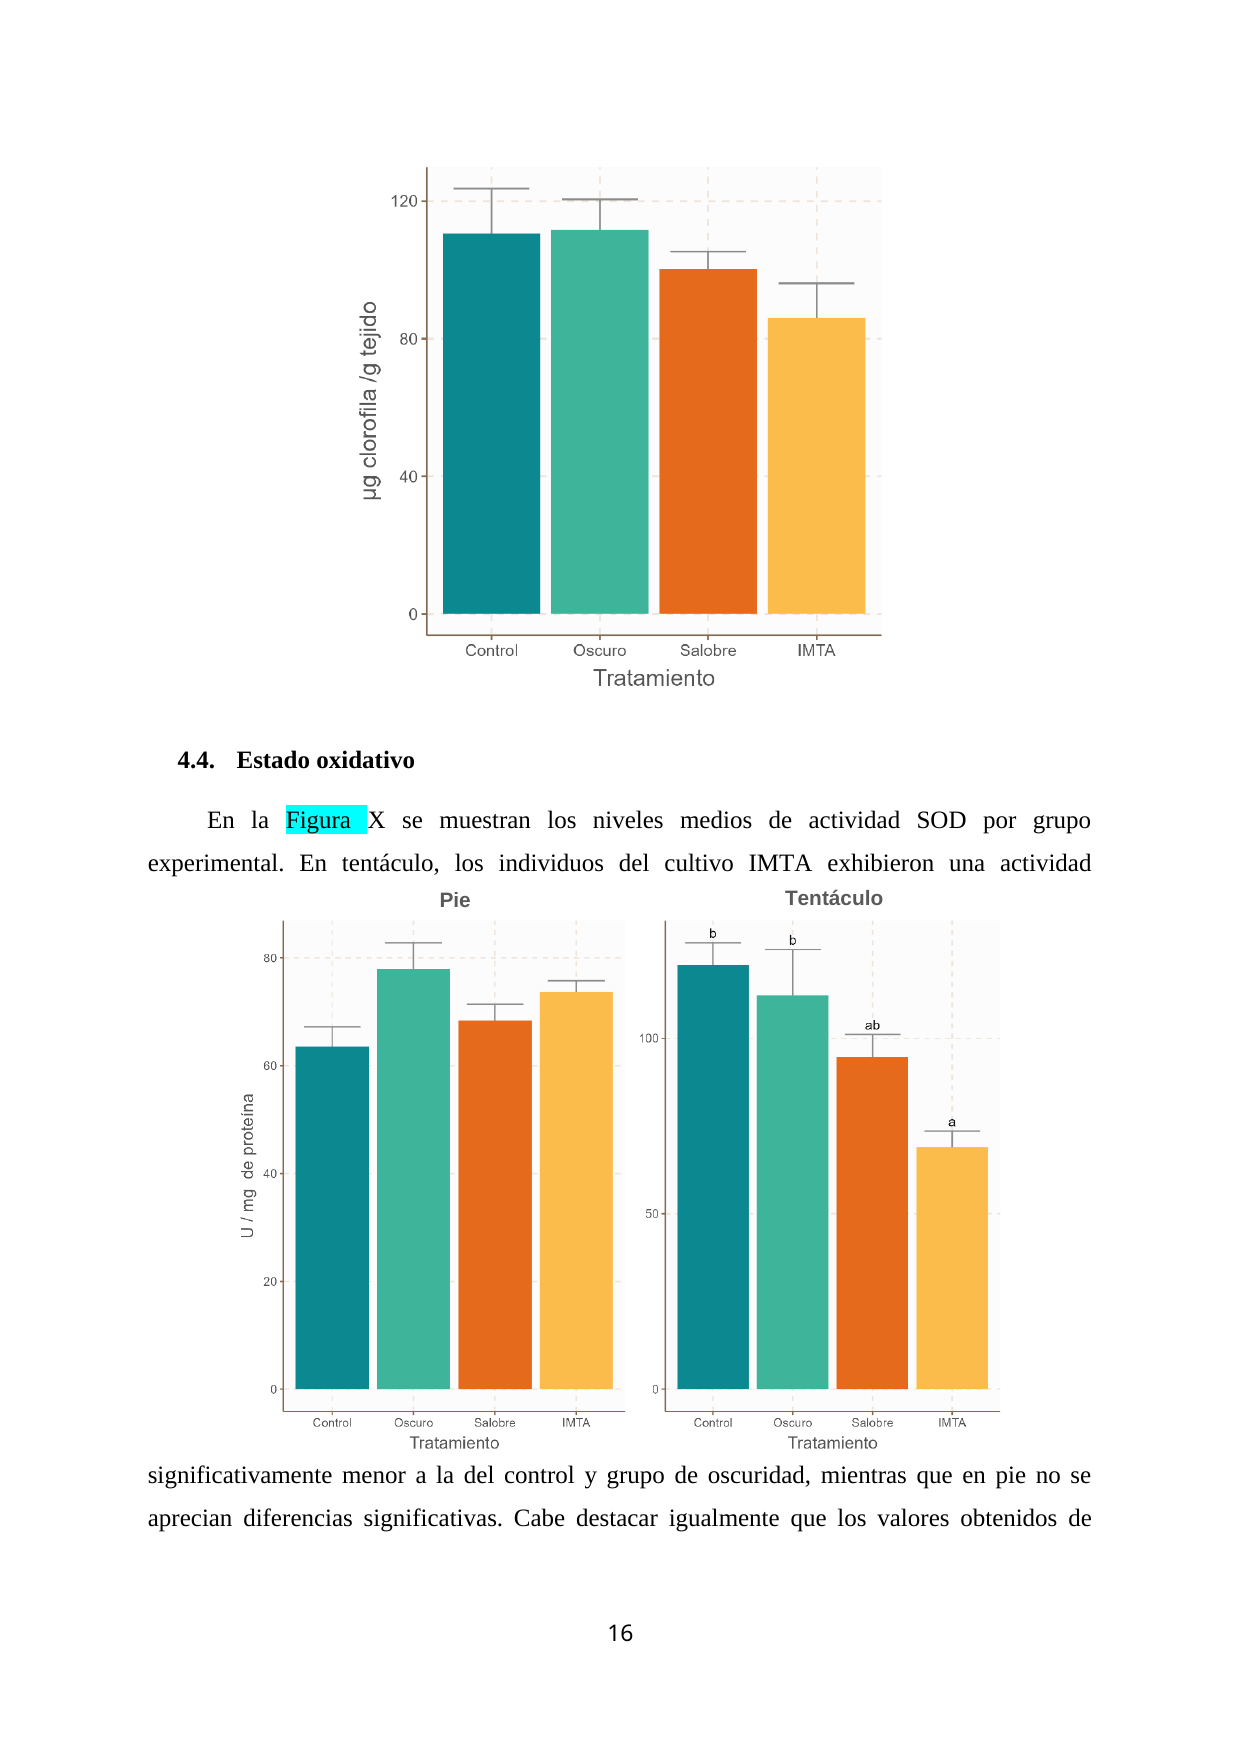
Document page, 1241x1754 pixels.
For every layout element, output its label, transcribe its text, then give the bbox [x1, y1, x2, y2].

list Estado oxidativo [177, 746, 1092, 774]
picture [349, 158, 891, 700]
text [148, 805, 1092, 1532]
picture [233, 913, 1007, 1459]
